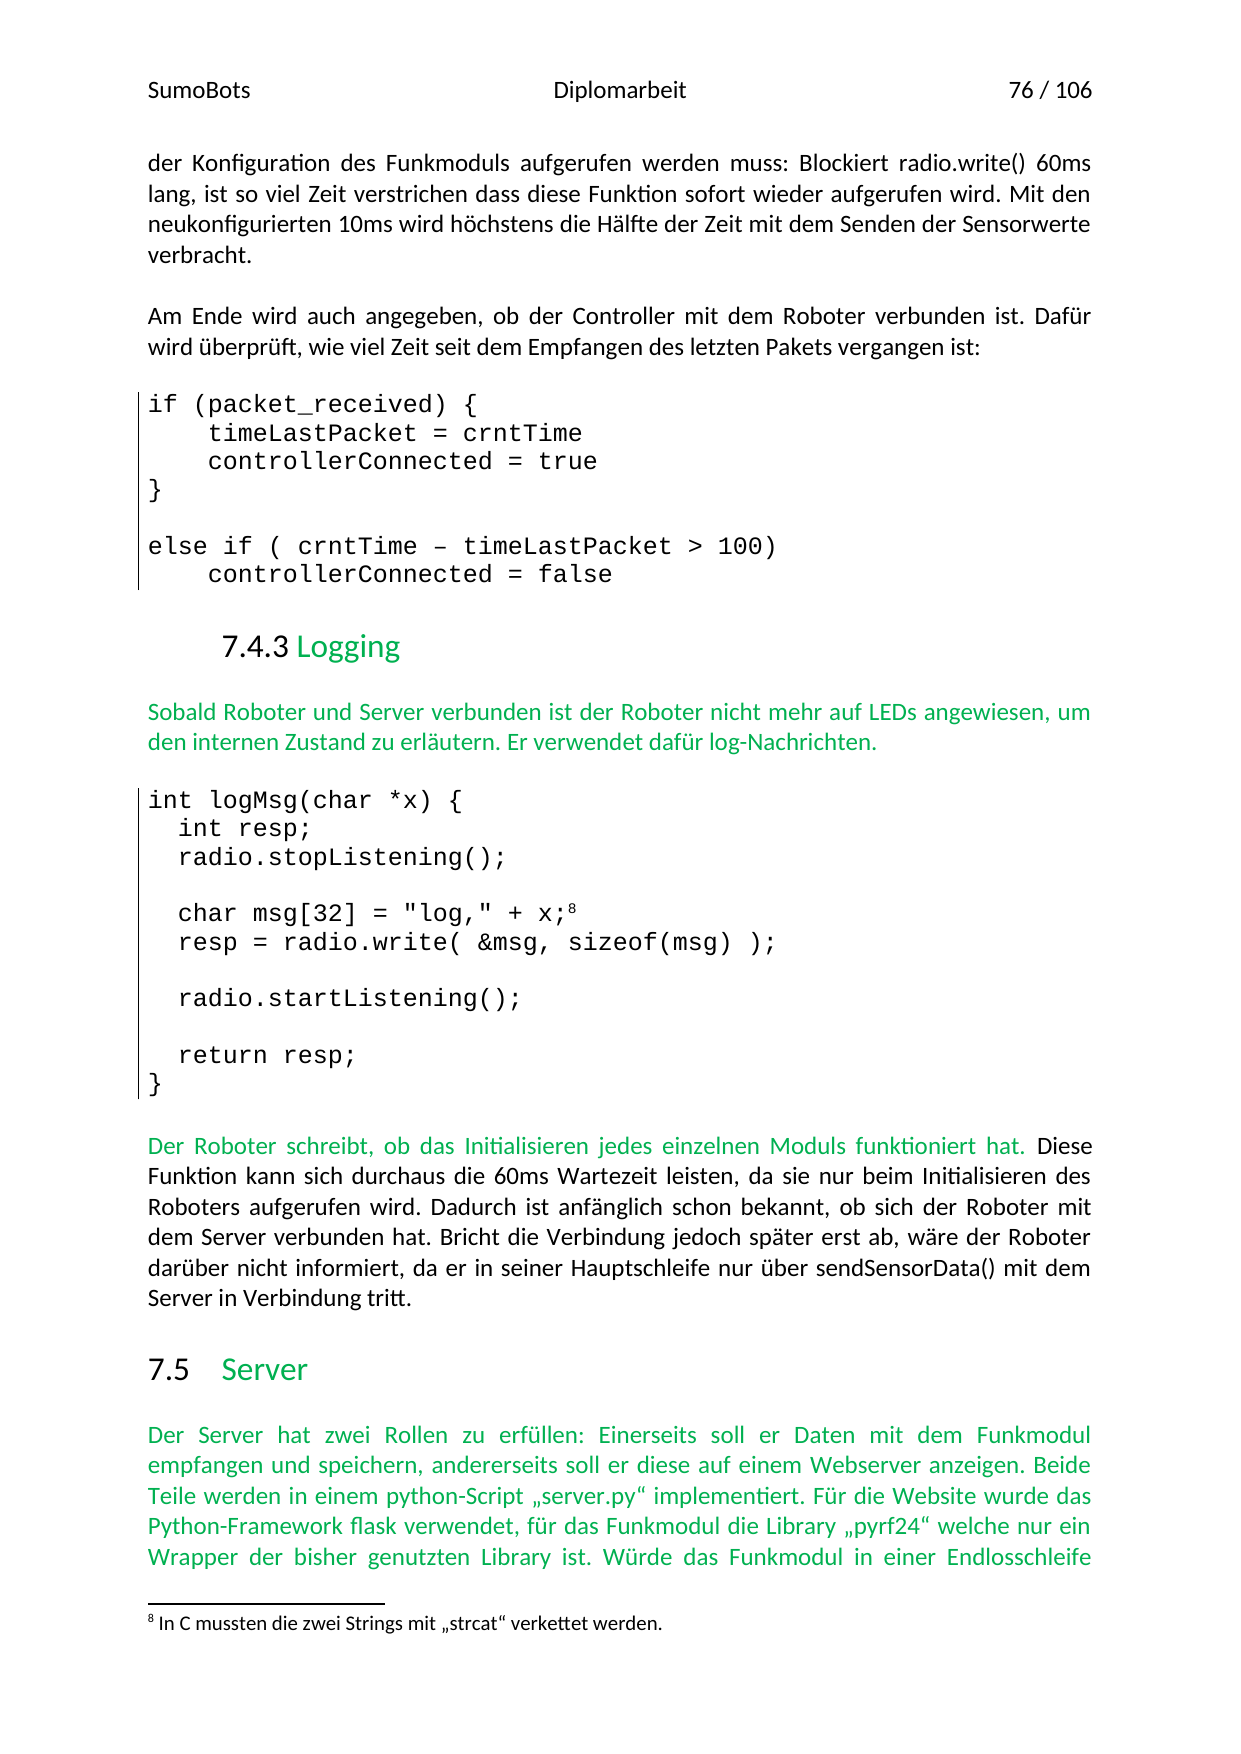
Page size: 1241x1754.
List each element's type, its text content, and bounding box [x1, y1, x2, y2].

text } [148, 1071, 1093, 1099]
text controllerConnected = true [148, 448, 1093, 477]
subtitle Logging [221, 625, 1093, 666]
text controllerConnected = false [148, 562, 1093, 590]
text if (packet_received) { [148, 392, 1093, 420]
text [148, 1419, 1093, 1571]
text return resp; [148, 1043, 1093, 1071]
text } [148, 477, 1093, 505]
text resp = radio.write( &msg, sizeof(msg) ); [148, 929, 1093, 958]
text Sobald Roboter und Server verbunden ist der Roboter nicht mehr auf LEDs angewiesen, um den internen Zustand zu erläutern. Er verwendet dafür log-Nachrichten. [148, 696, 1093, 757]
text char msg[32] = "log," + x; [148, 901, 1093, 929]
subtitle Server [148, 1348, 1093, 1388]
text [148, 148, 1093, 270]
text radio.stopListening(); [148, 844, 1093, 873]
text else if ( crntTime – timeLastPacket > 100) [148, 533, 1093, 562]
text timeLastPacket = crntTime [148, 420, 1093, 448]
text Am Ende wird auch angegeben, ob der Controller mit dem Roboter verbunden ist. Dafür wird überprüft, wie viel Zeit seit dem Empfangen des letzten Pakets vergangen ist: [148, 300, 1093, 361]
text int resp; [148, 816, 1093, 844]
text int logMsg(char *x) { [148, 788, 1093, 816]
text radio.startListening(); [148, 986, 1093, 1014]
text Der Roboter schreibt, ob das Initialisieren jedes einzelnen Moduls funktioniert hat. Diese Funktion kann sich durchaus die 60ms Wartezeit leisten, da sie nur beim Initialisieren des Roboters aufgerufen wird. Dadurch ist anfänglich schon bekannt, ob sich der Roboter mit dem Server verbunden hat. Bricht die Verbindung jedoch später erst ab, wäre der Roboter darüber nicht informiert, da er in seiner Hauptschleife nur über sendSensorData() mit dem Server in Verbindung tritt. [148, 1130, 1093, 1313]
